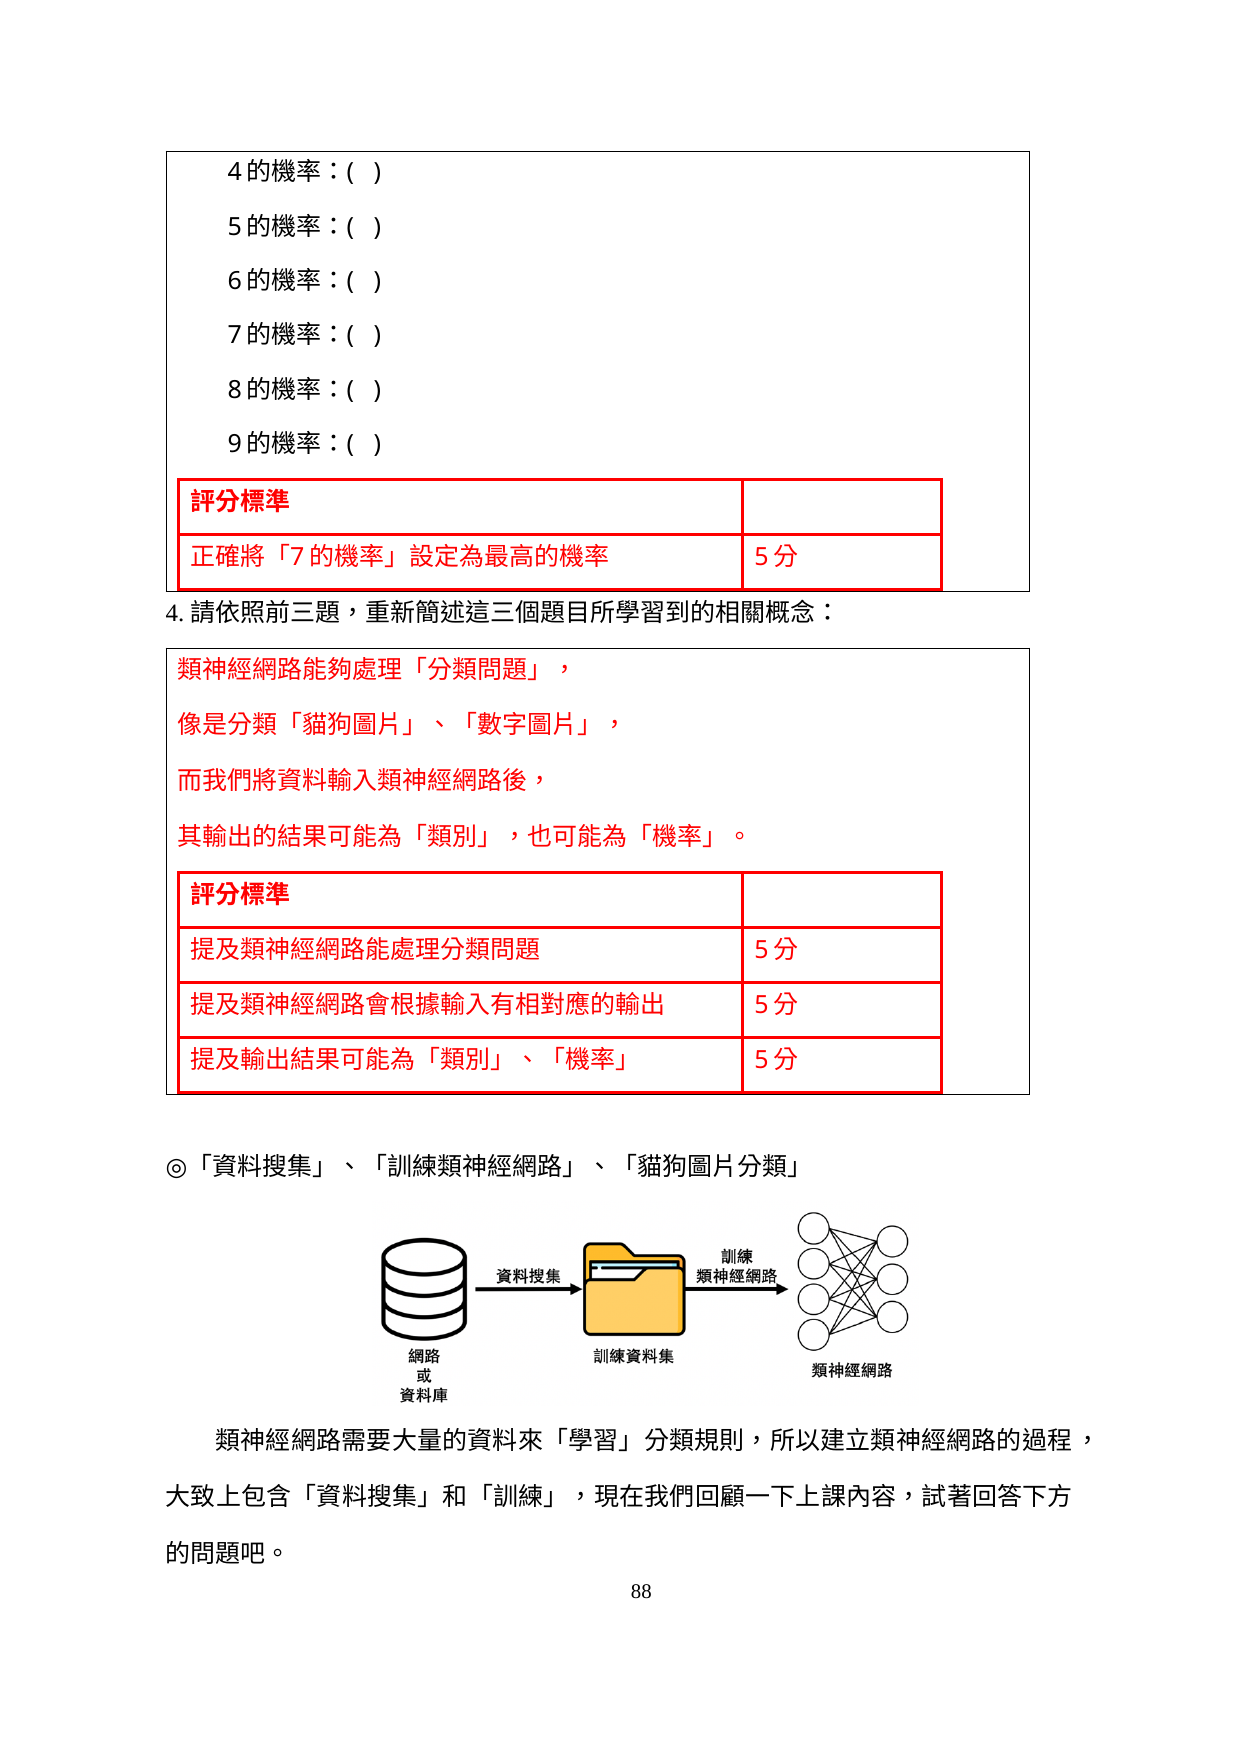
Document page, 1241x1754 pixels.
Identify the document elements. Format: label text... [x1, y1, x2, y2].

table_header 類神經網路能夠處理「分類問題」， 像是分類「貓狗圖片」、「數字圖片」， 而我們將資料輸入類神經網路後， 其輸出的結果可能為「類別」，也可能為「機率」。 [167, 649, 1029, 1094]
picture [372, 1200, 919, 1406]
text ◎「資料搜集」、「訓練類神經網路」、「貓狗圖片分類」 [165, 1146, 1075, 1182]
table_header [167, 152, 1029, 591]
text 類神經網路需要大量的資料來「學習」分類規則，所以建立類神經網路的過程，大致上包含「資料搜集」和「訓練」，現在我們回顧一下上課內容，試著回答下方的問題吧。 [165, 1420, 1075, 1570]
text 4. 請依照前三題，重新簡述這三個題目所學習到的相關概念： [165, 592, 1075, 629]
